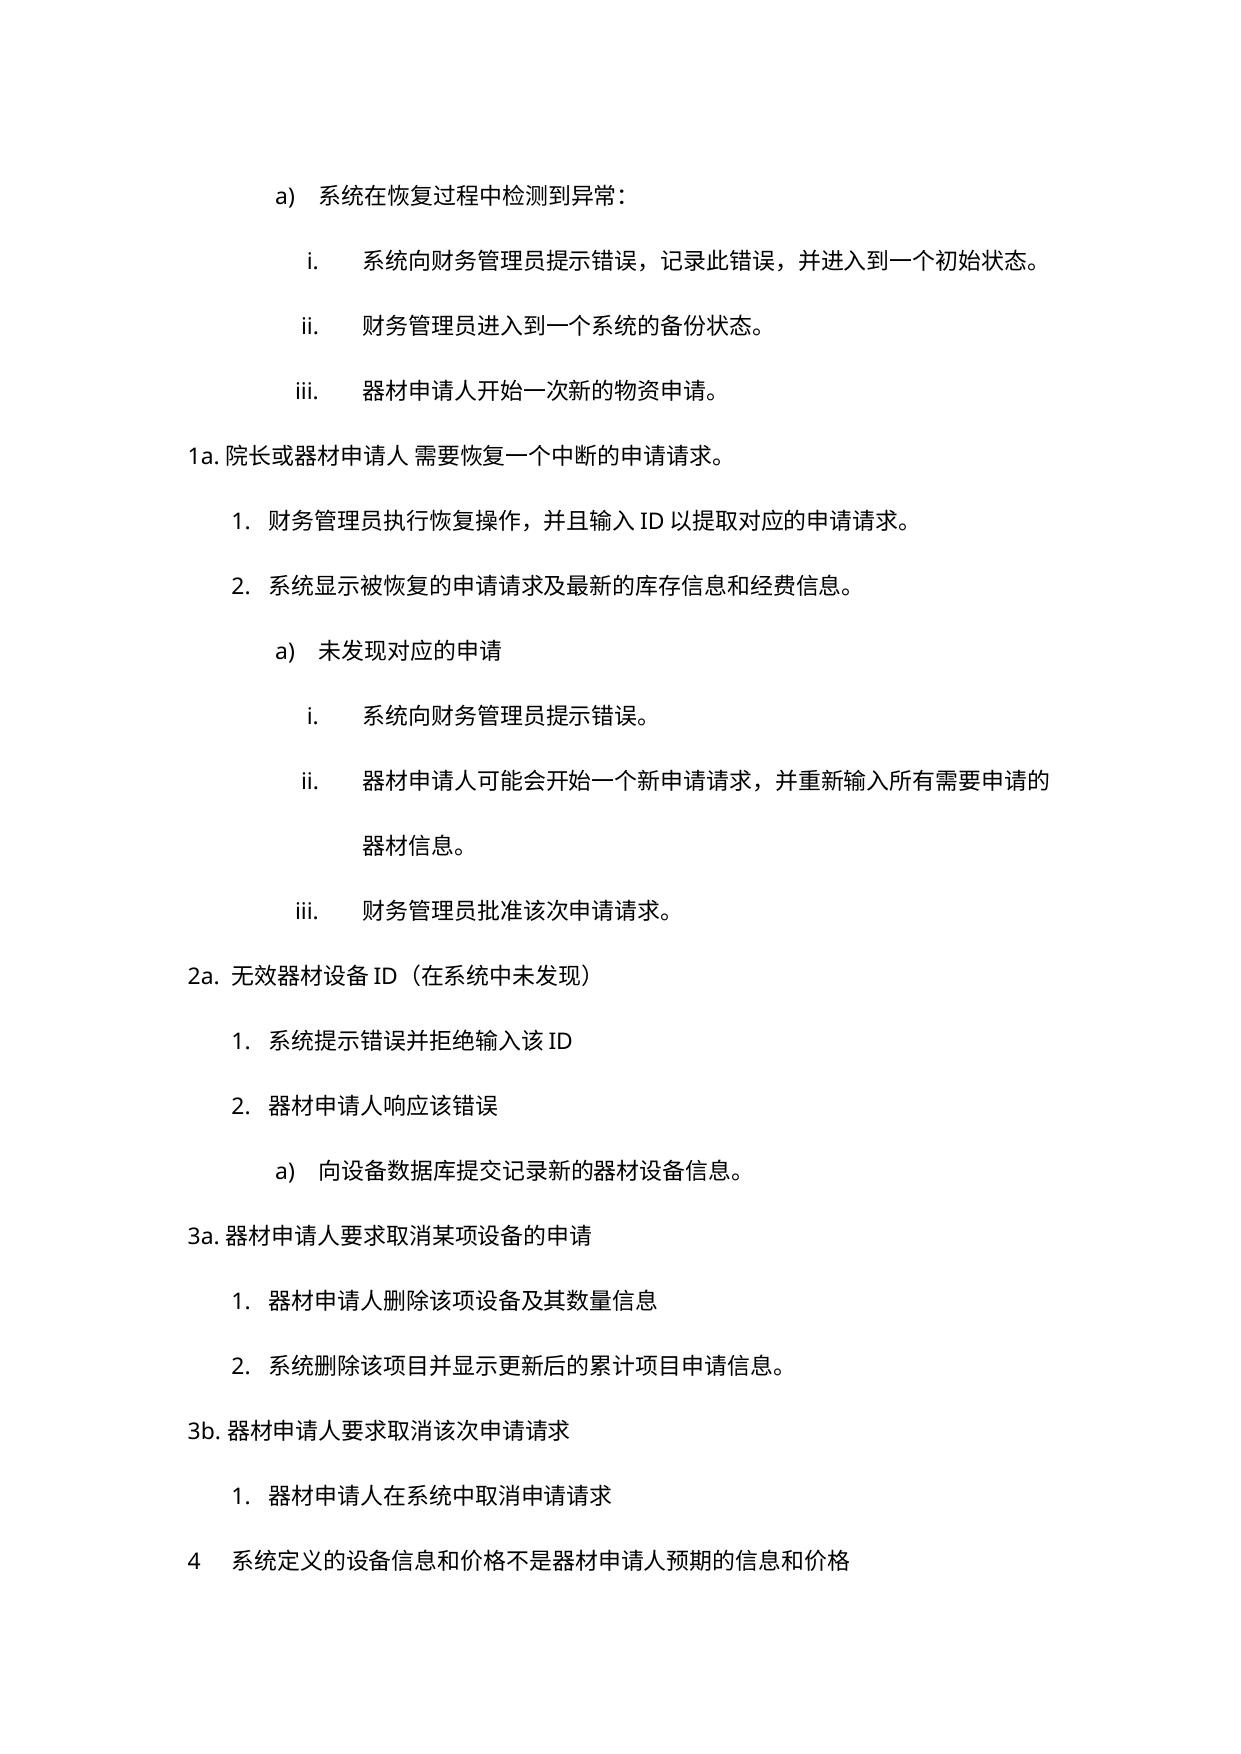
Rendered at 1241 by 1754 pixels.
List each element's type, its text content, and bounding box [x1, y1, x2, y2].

list 系统在恢复过程中检测到异常： [275, 162, 1053, 227]
text 3b. 器材申请人要求取消该次申请请求 [187, 1397, 1053, 1462]
text 4 系统定义的设备信息和价格不是器材申请人预期的信息和价格 [187, 1527, 1053, 1592]
list 器材申请人开始一次新的物资申请。 [319, 357, 1053, 422]
list 系统向财务管理员提示错误。 [319, 682, 1053, 747]
list 系统向财务管理员提示错误，记录此错误，并进入到一个初始状态。 [319, 227, 1053, 292]
text 1a. 院长或器材申请人 需要恢复一个中断的申请请求。 [187, 422, 1053, 487]
list 系统删除该项目并显示更新后的累计项目申请信息。 [231, 1332, 1053, 1397]
list 器材申请人在系统中取消申请请求 [231, 1462, 1053, 1527]
list 财务管理员执行恢复操作，并且输入ID以提取对应的申请请求。 [231, 487, 1053, 552]
text 2a. 无效器材设备ID（在系统中未发现） [187, 942, 1053, 1007]
list 向设备数据库提交记录新的器材设备信息。 [275, 1137, 1053, 1202]
list 财务管理员进入到一个系统的备份状态。 [319, 292, 1053, 357]
list 器材申请人响应该错误 [231, 1072, 1053, 1137]
list 器材申请人删除该项设备及其数量信息 [231, 1267, 1053, 1332]
list 系统显示被恢复的申请请求及最新的库存信息和经费信息。 [231, 552, 1053, 617]
list 财务管理员批准该次申请请求。 [319, 877, 1053, 942]
text 3a. 器材申请人要求取消某项设备的申请 [187, 1202, 1053, 1267]
list 未发现对应的申请 [275, 617, 1053, 682]
list 系统提示错误并拒绝输入该ID [231, 1007, 1053, 1072]
list 器材申请人可能会开始一个新申请请求，并重新输入所有需要申请的器材信息。 [319, 747, 1053, 877]
